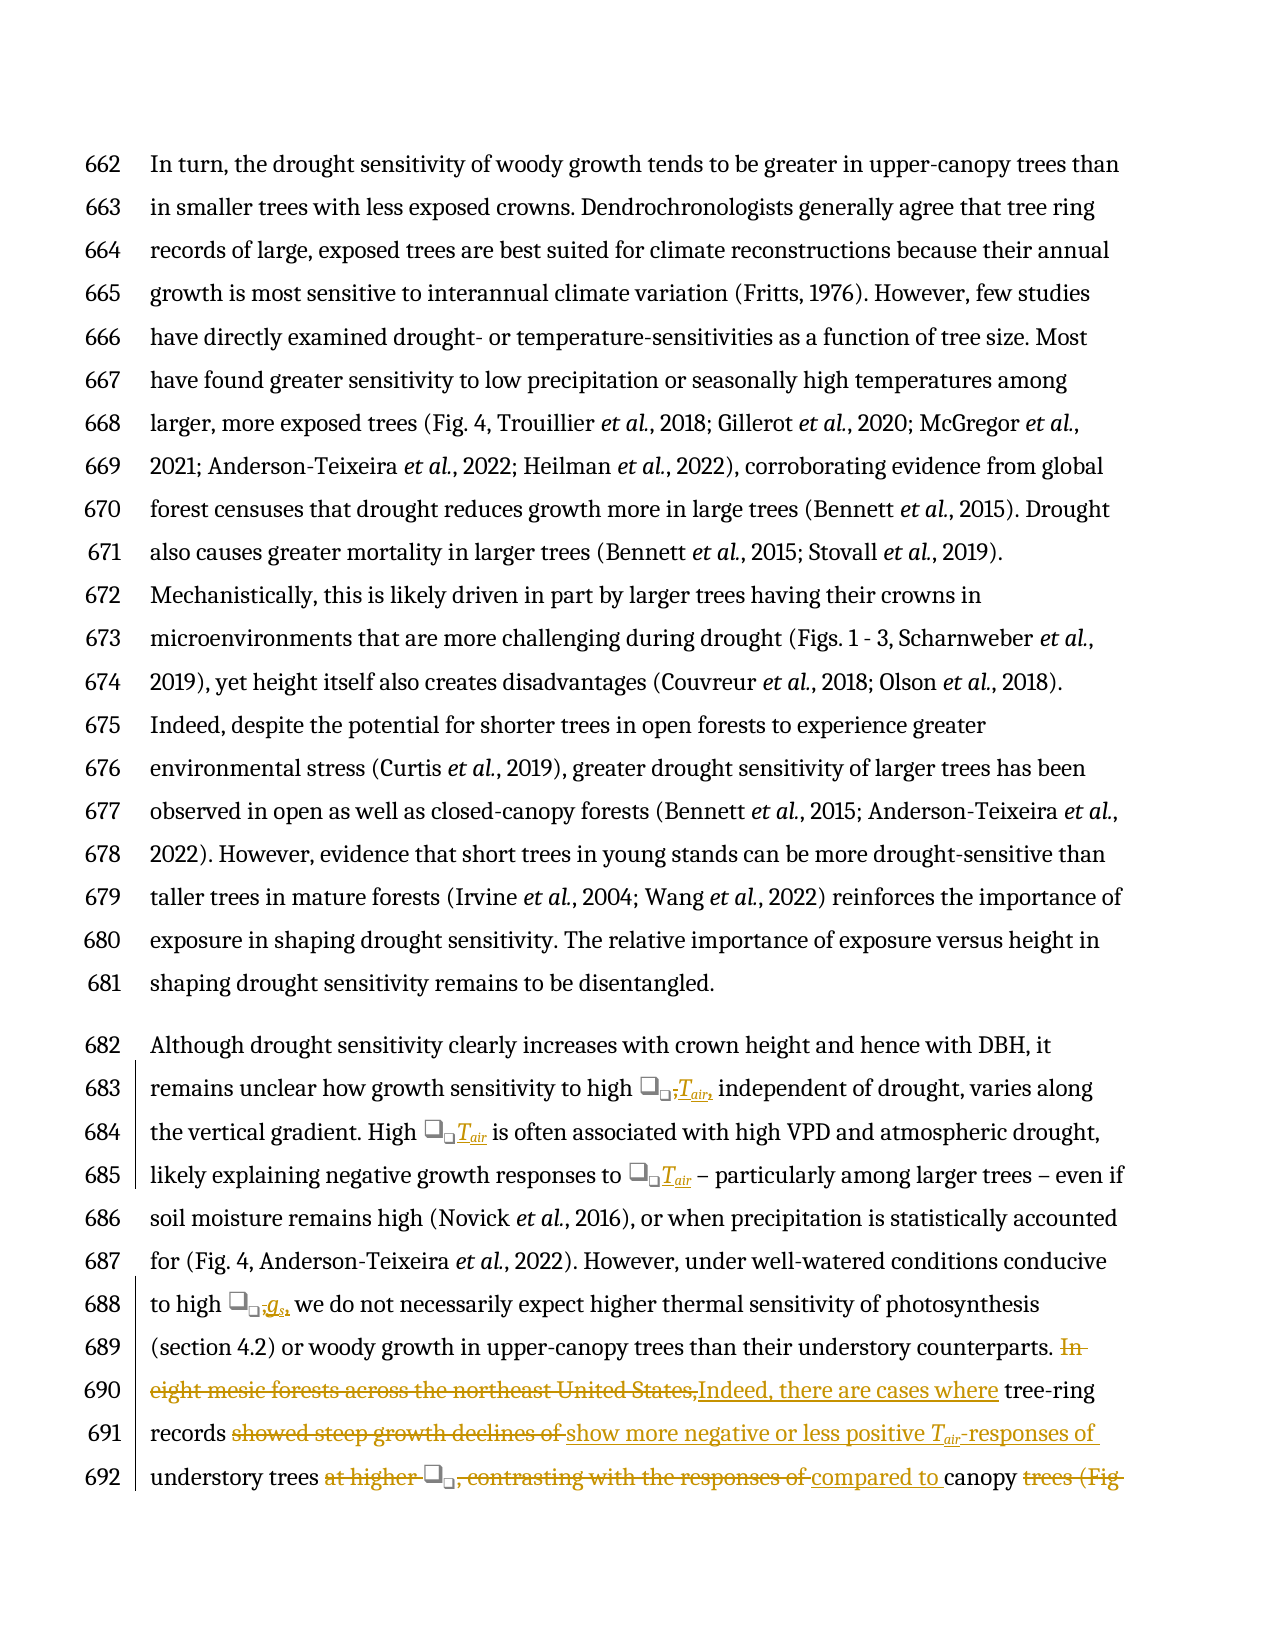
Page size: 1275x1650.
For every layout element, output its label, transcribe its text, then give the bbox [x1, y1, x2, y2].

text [150, 1031, 1125, 1491]
text In turn, the drought sensitivity of woody growth tends to be greater in upper-canopy trees than in smaller trees with less exposed crowns. Dendrochronologists generally agree that tree ring records of large, exposed trees are best suited for climate reconstructions because their annual growth is most sensitive to interannual climate variation (Fritts, 1976). However, few studies have directly examined drought- or temperature-sensitivities as a function of tree size. Most have found greater sensitivity to low precipitation or seasonally high temperatures among larger, more exposed trees (Fig. 4, Trouillier et al., 2018; Gillerot et al., 2020; McGregor et al., 2021; Anderson-Teixeira et al., 2022; Heilman et al., 2022), corroborating evidence from global forest censuses that drought reduces growth more in large trees (Bennett et al., 2015). Drought also causes greater mortality in larger trees (Bennett et al., 2015; Stovall et al., 2019). Mechanistically, this is likely driven in part by larger trees having their crowns in microenvironments that are more challenging during drought (Figs. 1 - 3, Scharnweber et al., 2019), yet height itself also creates disadvantages (Couvreur et al., 2018; Olson et al., 2018). Indeed, despite the potential for shorter trees in open forests to experience greater environmental stress (Curtis et al., 2019), greater drought sensitivity of larger trees has been observed in open as well as closed-canopy forests (Bennett et al., 2015; Anderson-Teixeira et al., 2022). However, evidence that short trees in young stands can be more drought-sensitive than taller trees in mature forests (Irvine et al., 2004; Wang et al., 2022) reinforces the importance of exposure in shaping drought sensitivity. The relative importance of exposure versus height in shaping drought sensitivity remains to be disentangled. [150, 150, 1125, 998]
